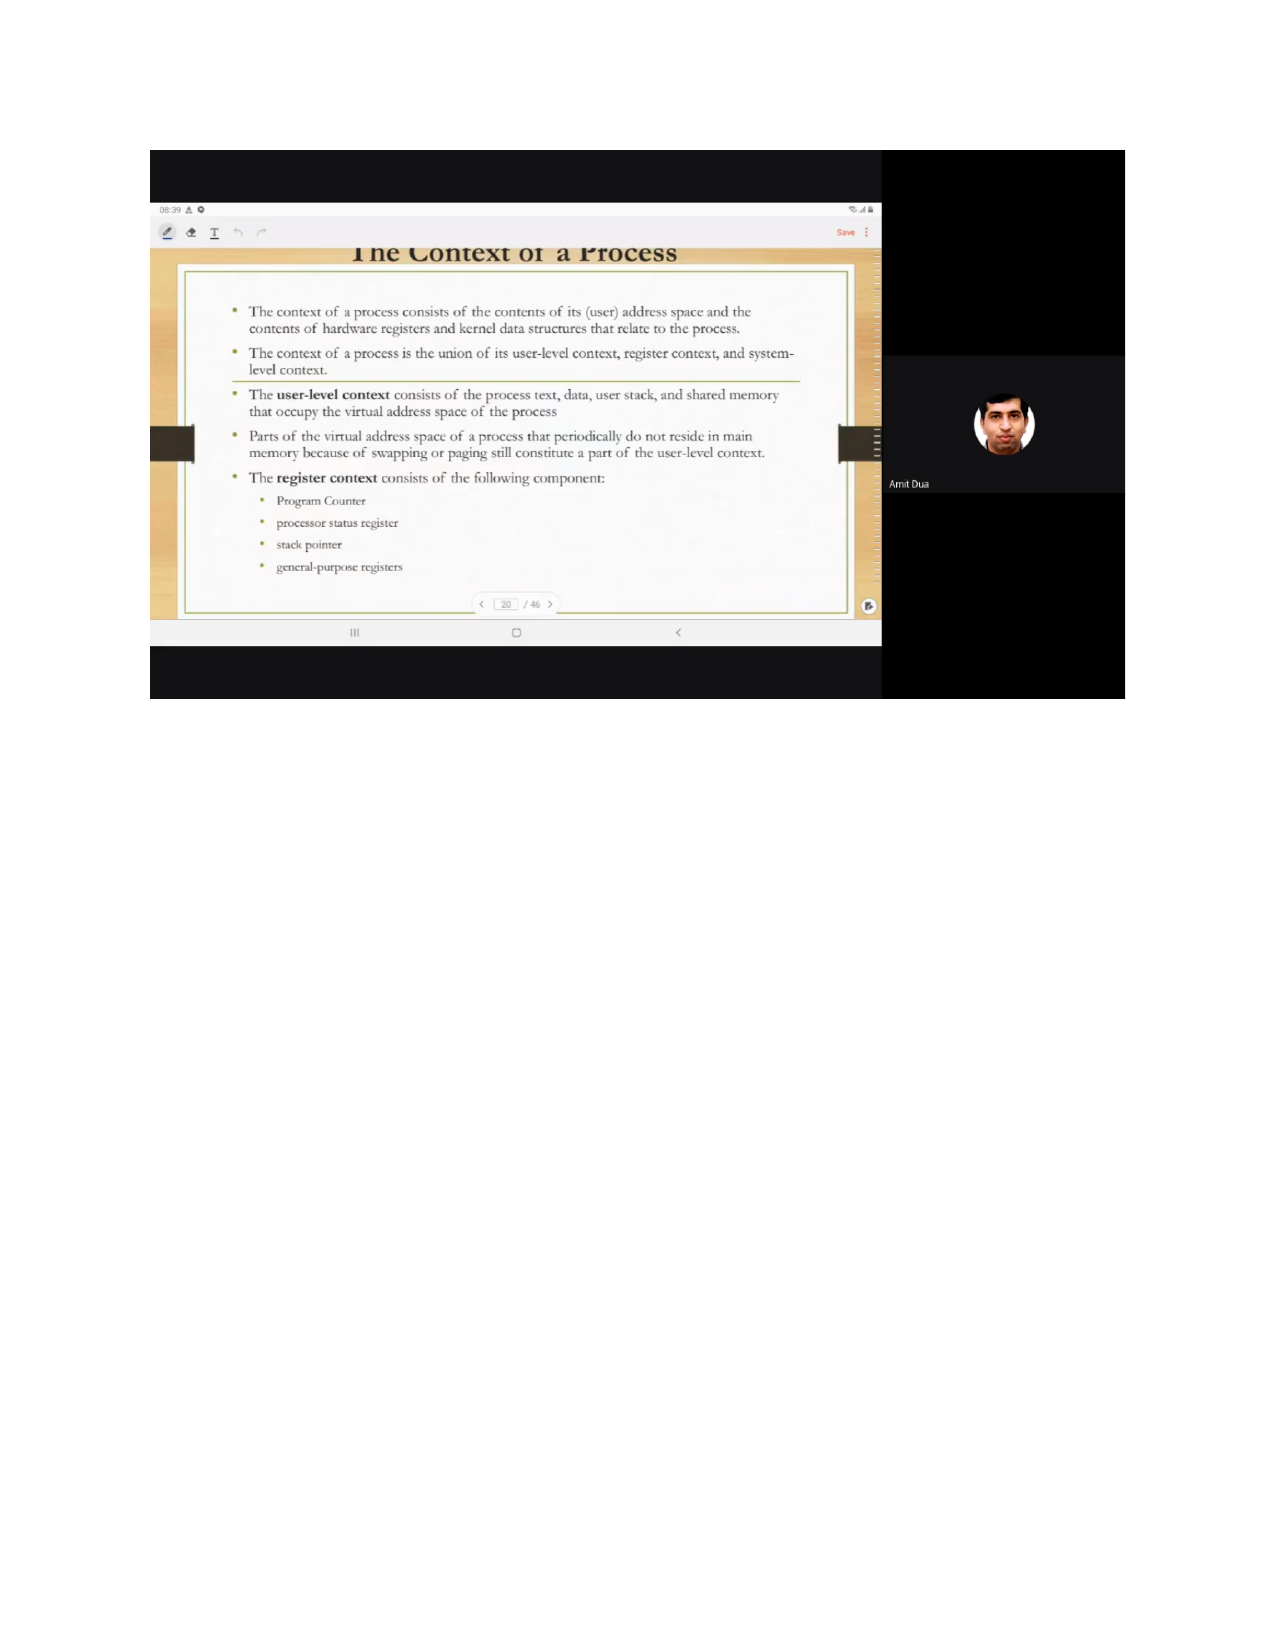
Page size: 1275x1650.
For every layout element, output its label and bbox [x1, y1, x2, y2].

picture [150, 150, 1125, 699]
